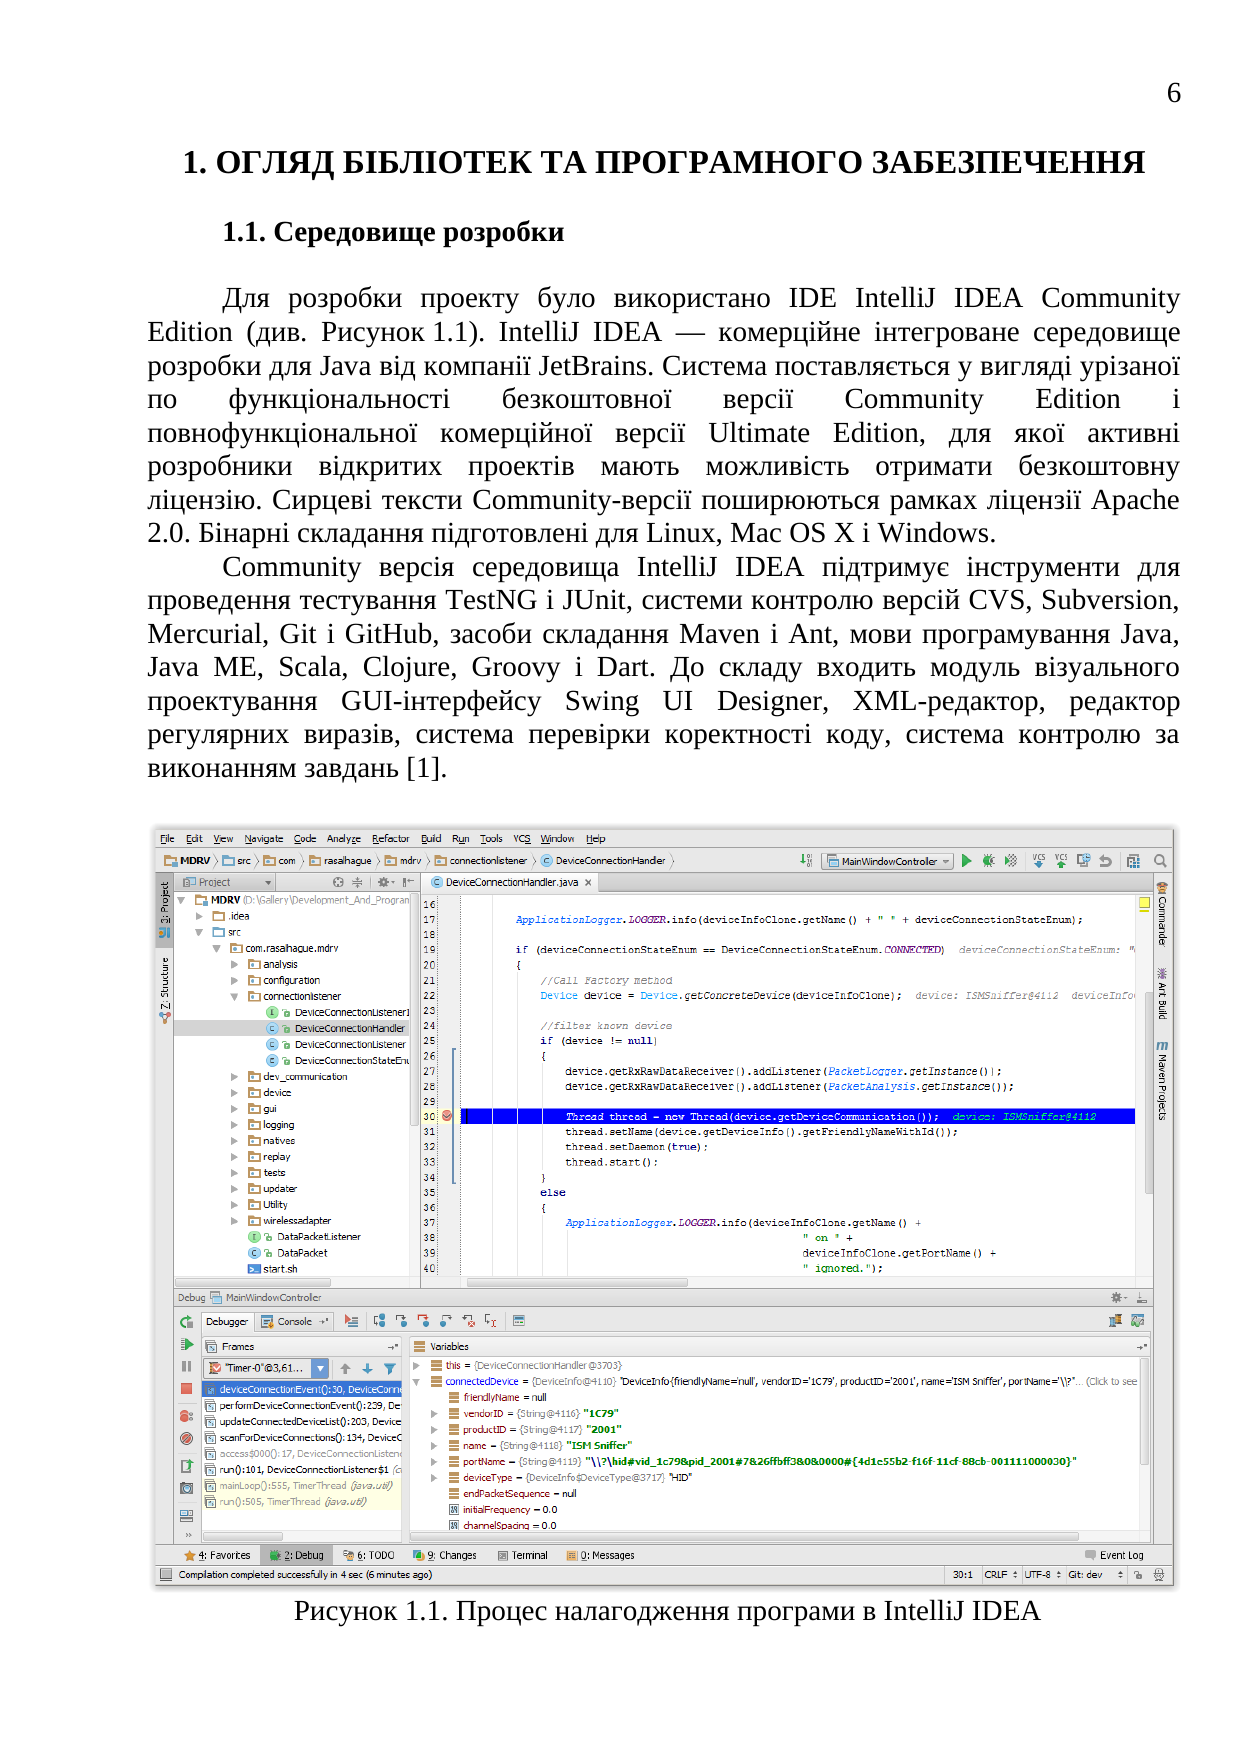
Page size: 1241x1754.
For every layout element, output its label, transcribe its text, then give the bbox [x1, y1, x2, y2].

text Для розробки проекту було використано IDE IntelliJ IDEA Community Edition (див. рисунок 1.1). IntelliJ IDEA — комерційне інтегроване середовище розробки для Java від компанії JetBrains. Система поставляється у вигляді урізаної по функціональності безкоштовної версії Community Edition і повнофункціональної комерційної версії Ultimate Edition, для якої активні розробники відкритих проектів мають можливість отримати безкоштовну ліцензію. Сирцеві тексти Community-версії поширюються рамках ліцензії Apache 2.0. Бінарні складання підготовлені для Linux, Mac OS X і Windows. [147, 281, 1181, 549]
text Community версія середовища IntelliJ IDEA підтримує інструменти для проведення тестування TestNG і JUnit, системи контролю версій CVS, Subversion, Mercurial, Git і GitHub, засоби складання Maven і Ant, мови програмування Java, Java ME, Scala, Clojure, Groovy і Dart. До складу входить модуль візуального проектування GUI-інтерфейсу Swing UI Designer, XML-редактор, редактор регулярних виразів, система перевірки коректності коду, система контролю за виконанням завдань [1]. [147, 549, 1181, 784]
picture [147, 821, 1181, 1593]
text Процес налагодження програми в IntelliJ IDEA [88, 1593, 1181, 1626]
text Середовище розробки [222, 214, 1181, 247]
text Огляд Бібліотек та програмного забезпечення [147, 142, 1181, 180]
